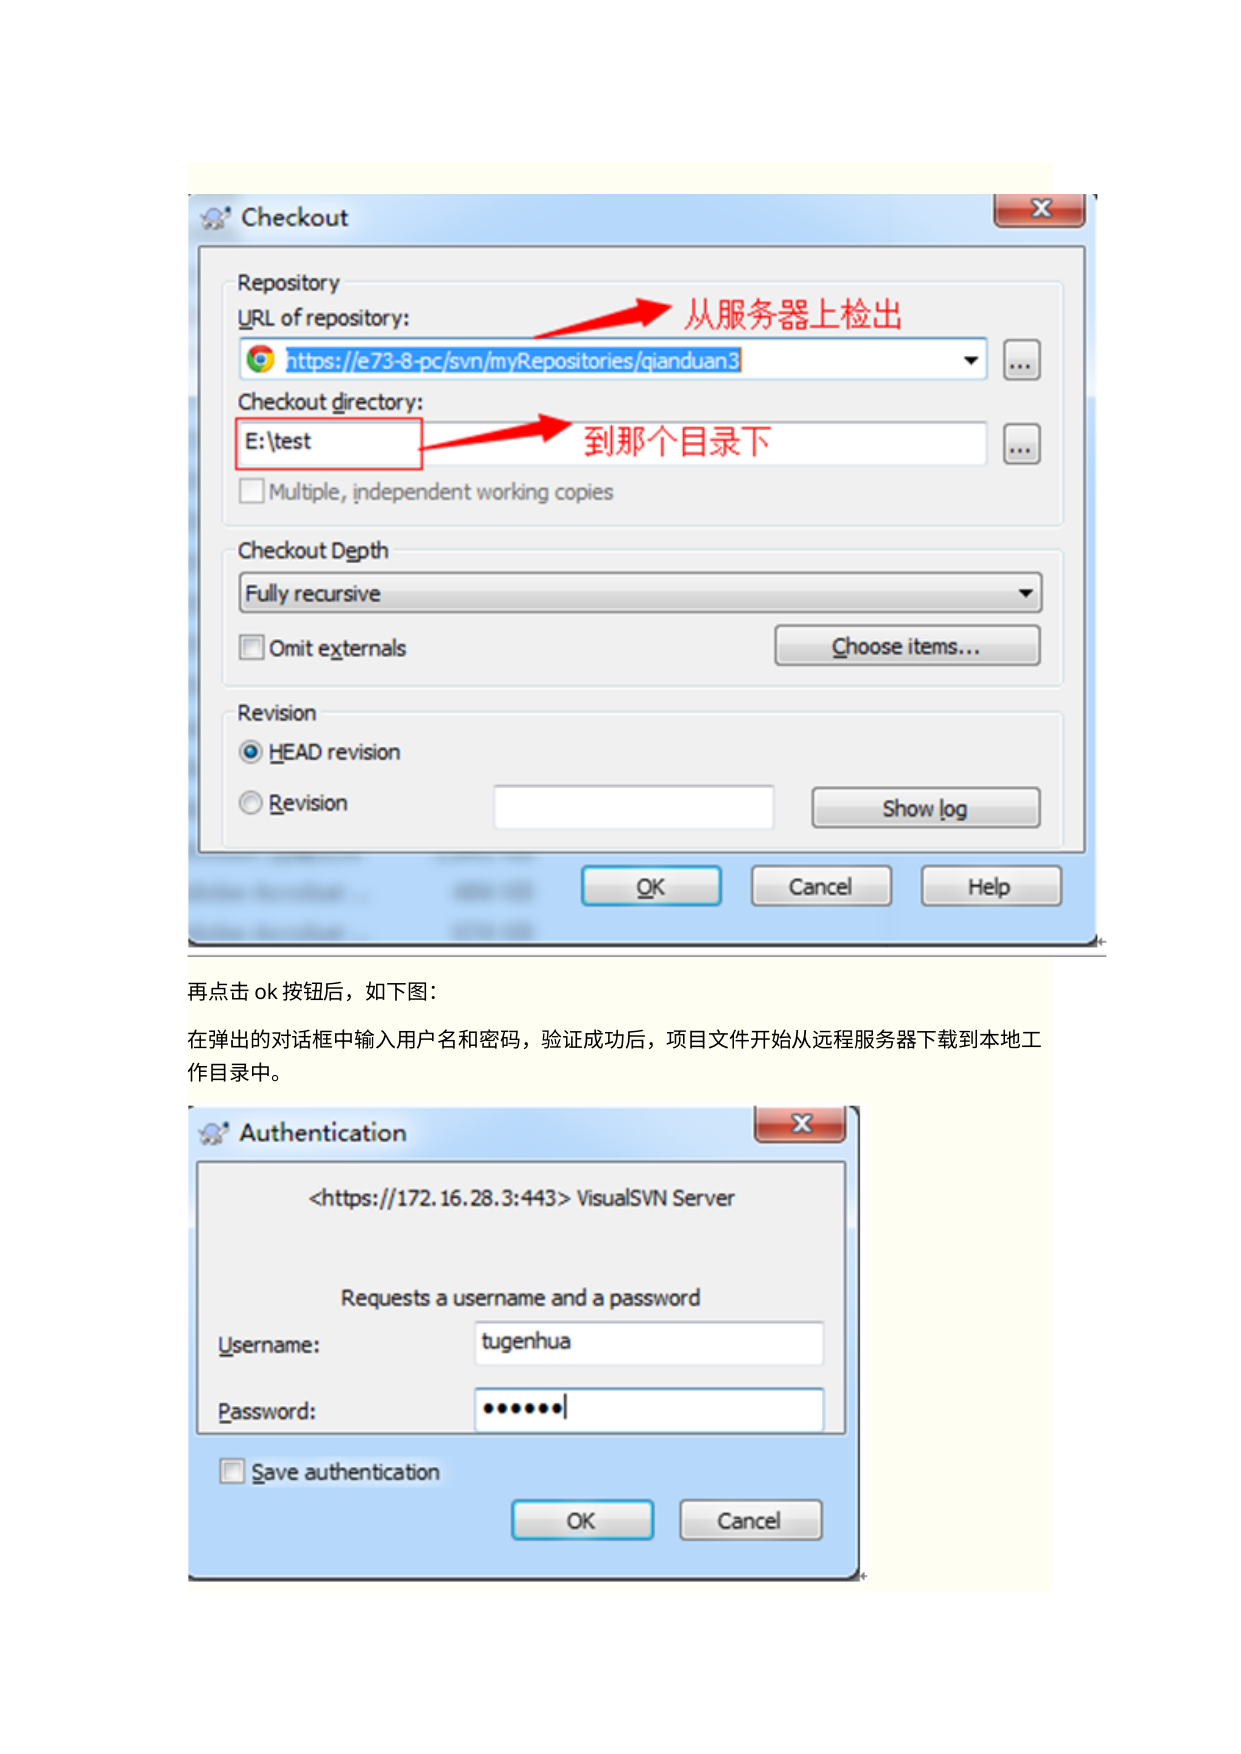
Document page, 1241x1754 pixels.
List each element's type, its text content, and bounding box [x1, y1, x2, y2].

picture [187, 1103, 868, 1585]
list 再点击ok按钮后，如下图： [187, 974, 1053, 1007]
picture [187, 194, 1107, 957]
list 在弹出的对话框中输入用户名和密码，验证成功后，项目文件开始从远程服务器下载到本地工作目录中。 [187, 1023, 1053, 1088]
